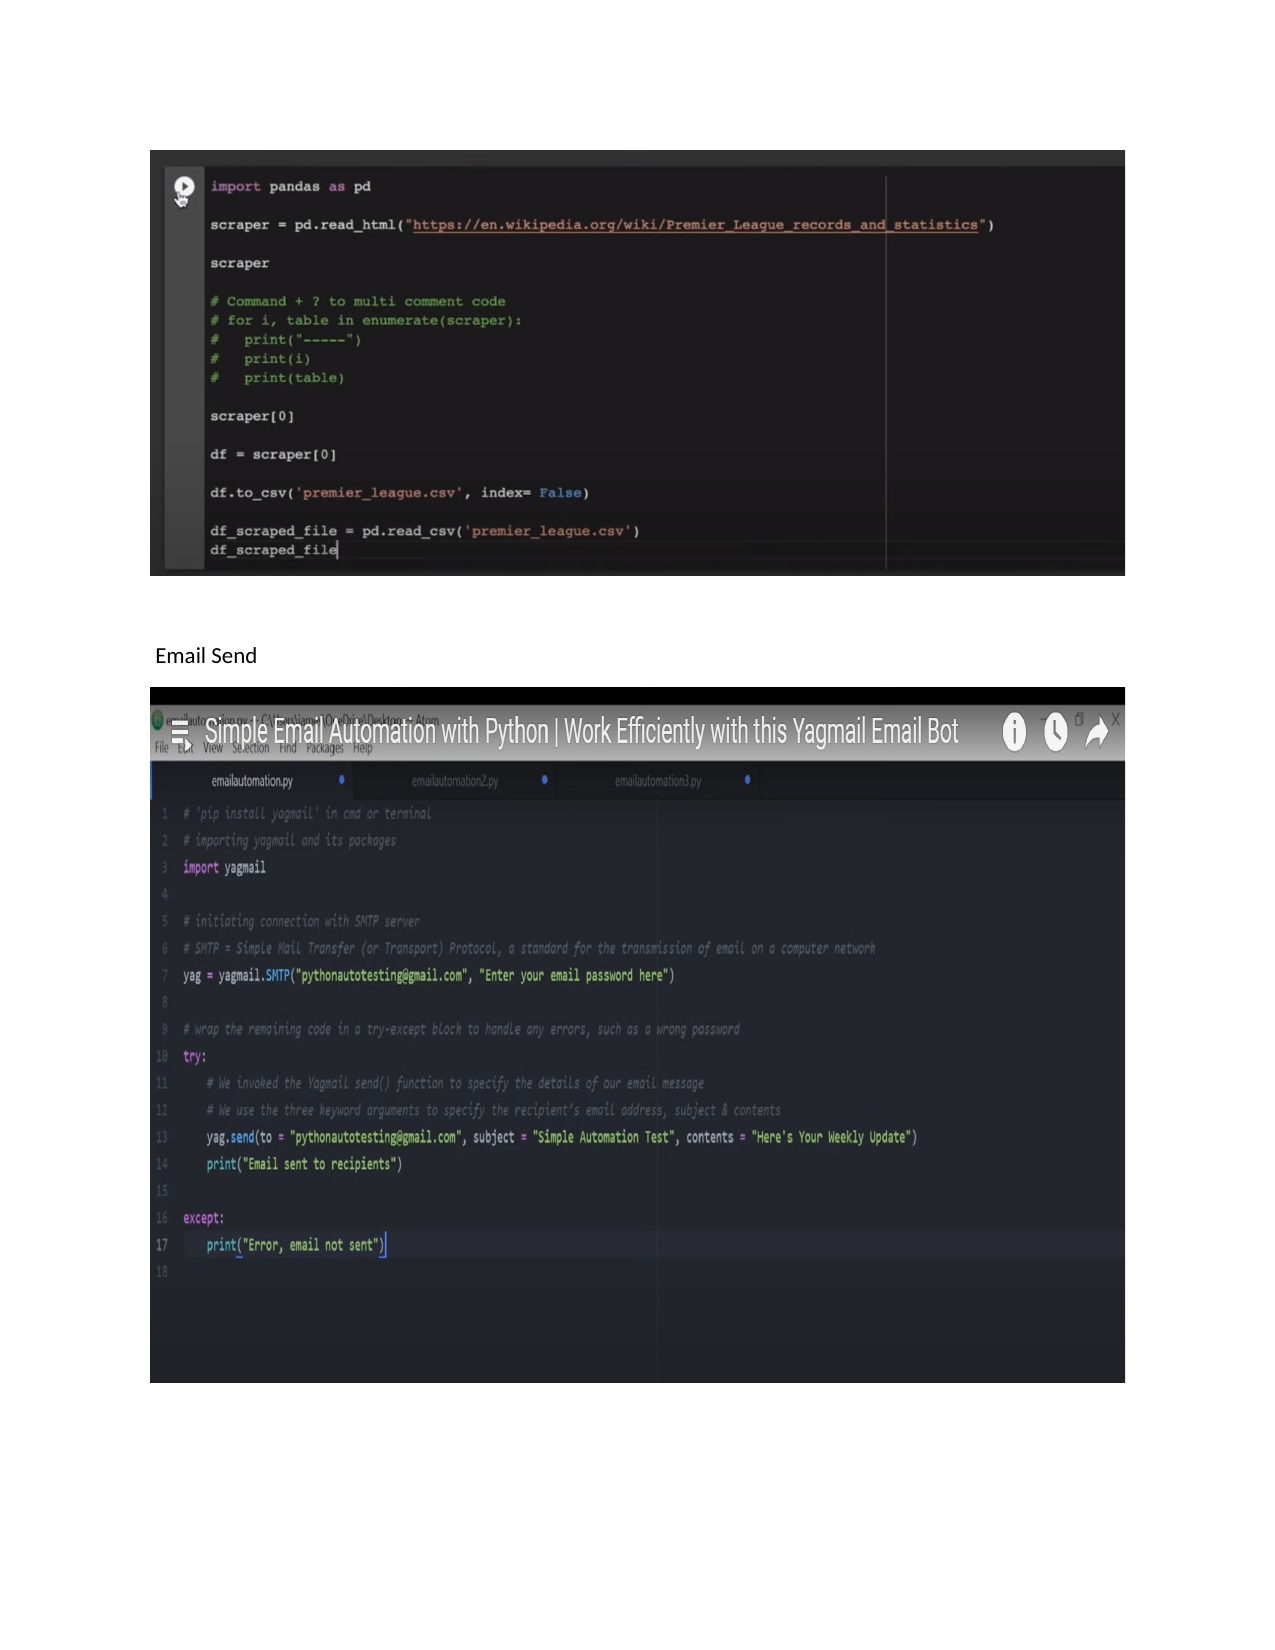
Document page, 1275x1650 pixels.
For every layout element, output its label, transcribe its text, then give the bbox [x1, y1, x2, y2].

text Email Send [150, 641, 1125, 669]
picture [150, 687, 1125, 1383]
picture [150, 150, 1125, 576]
